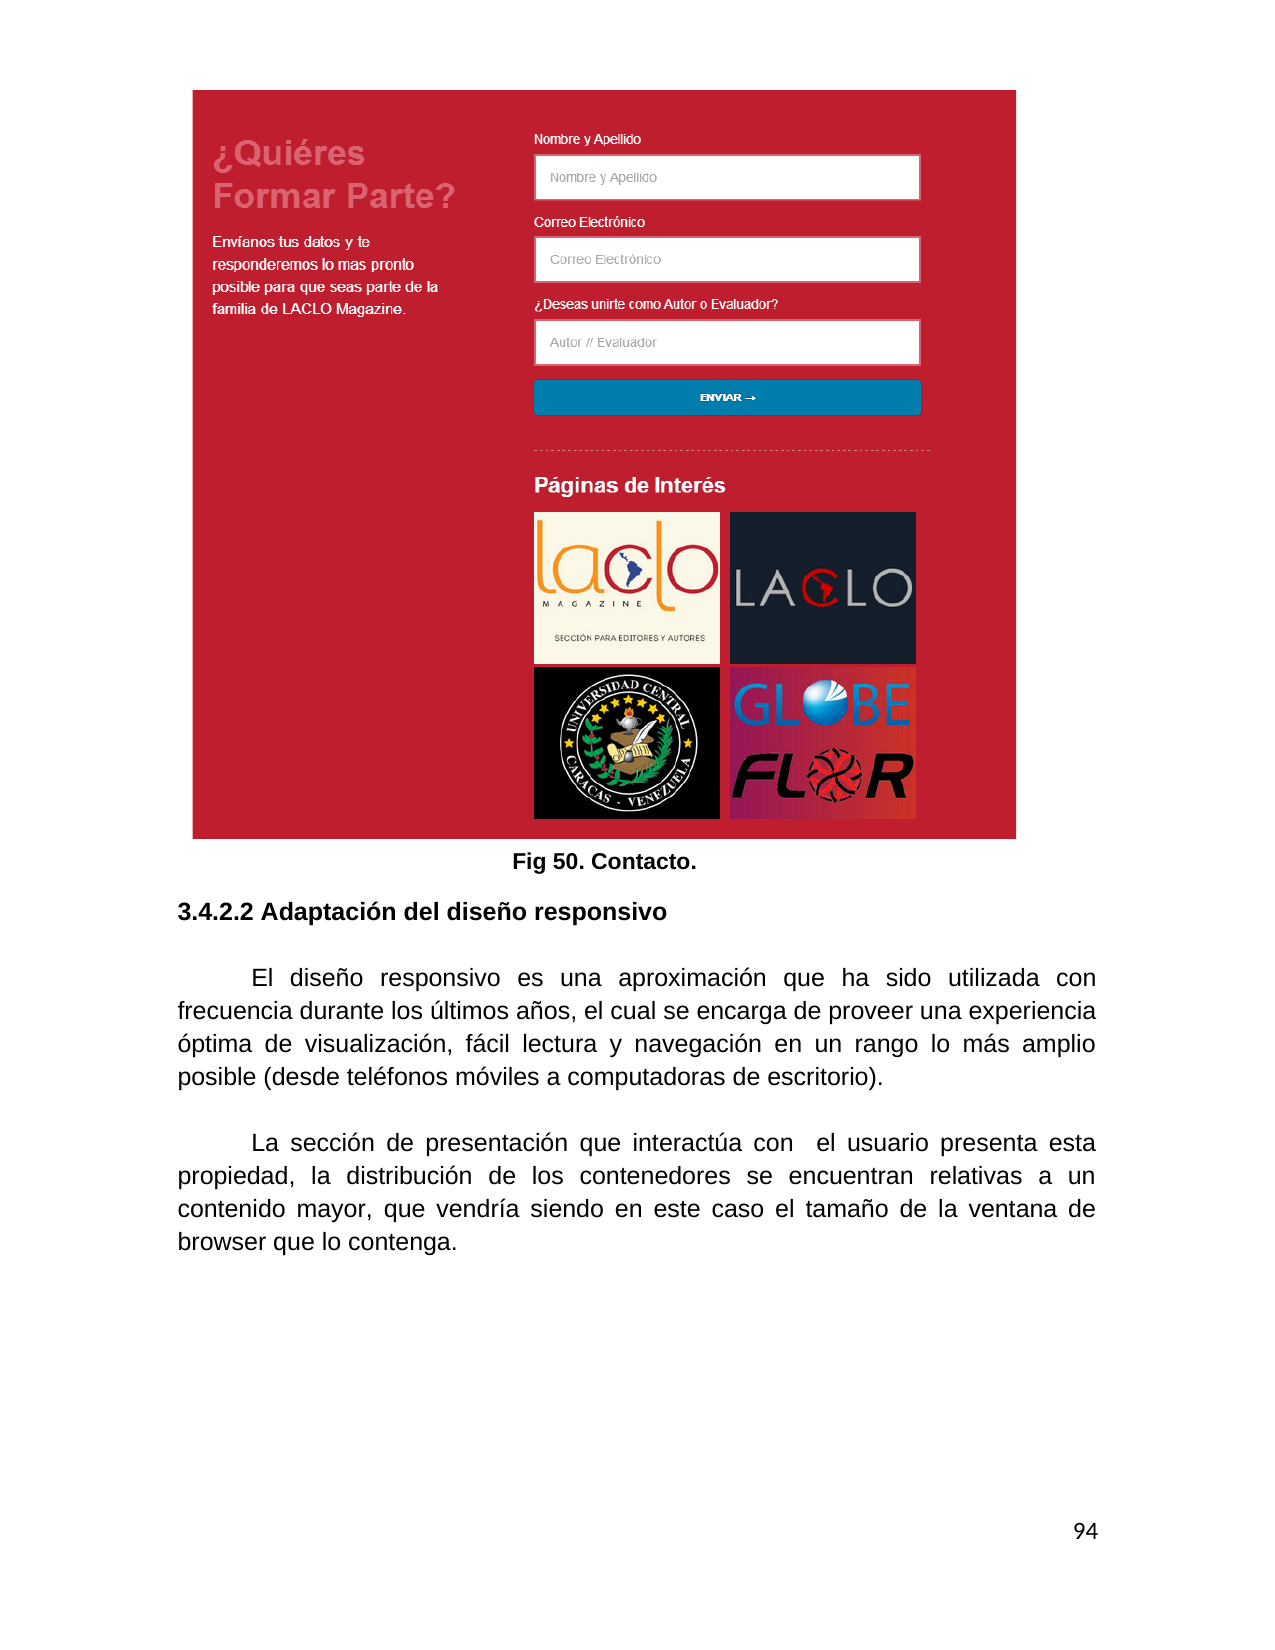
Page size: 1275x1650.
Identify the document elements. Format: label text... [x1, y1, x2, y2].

text El diseño responsivo es una aproximación que ha sido utilizada con frecuencia durante los últimos años, el cual se encarga de proveer una experiencia óptima de visualización, fácil lectura y navegación en un rango lo más amplio posible (desde teléfonos móviles a computadoras de escritorio). [177, 963, 1098, 1091]
picture [192, 90, 1017, 839]
subtitle 3.4.2.2 Adaptación del diseño responsivo [177, 897, 1098, 926]
text La sección de presentación que interactúa con el usuario presenta esta propiedad, la distribución de los contenedores se encuentran relativas a un contenido mayor, que vendría siendo en este caso el tamaño de la ventana de browser que lo contenga. [177, 1128, 1098, 1256]
